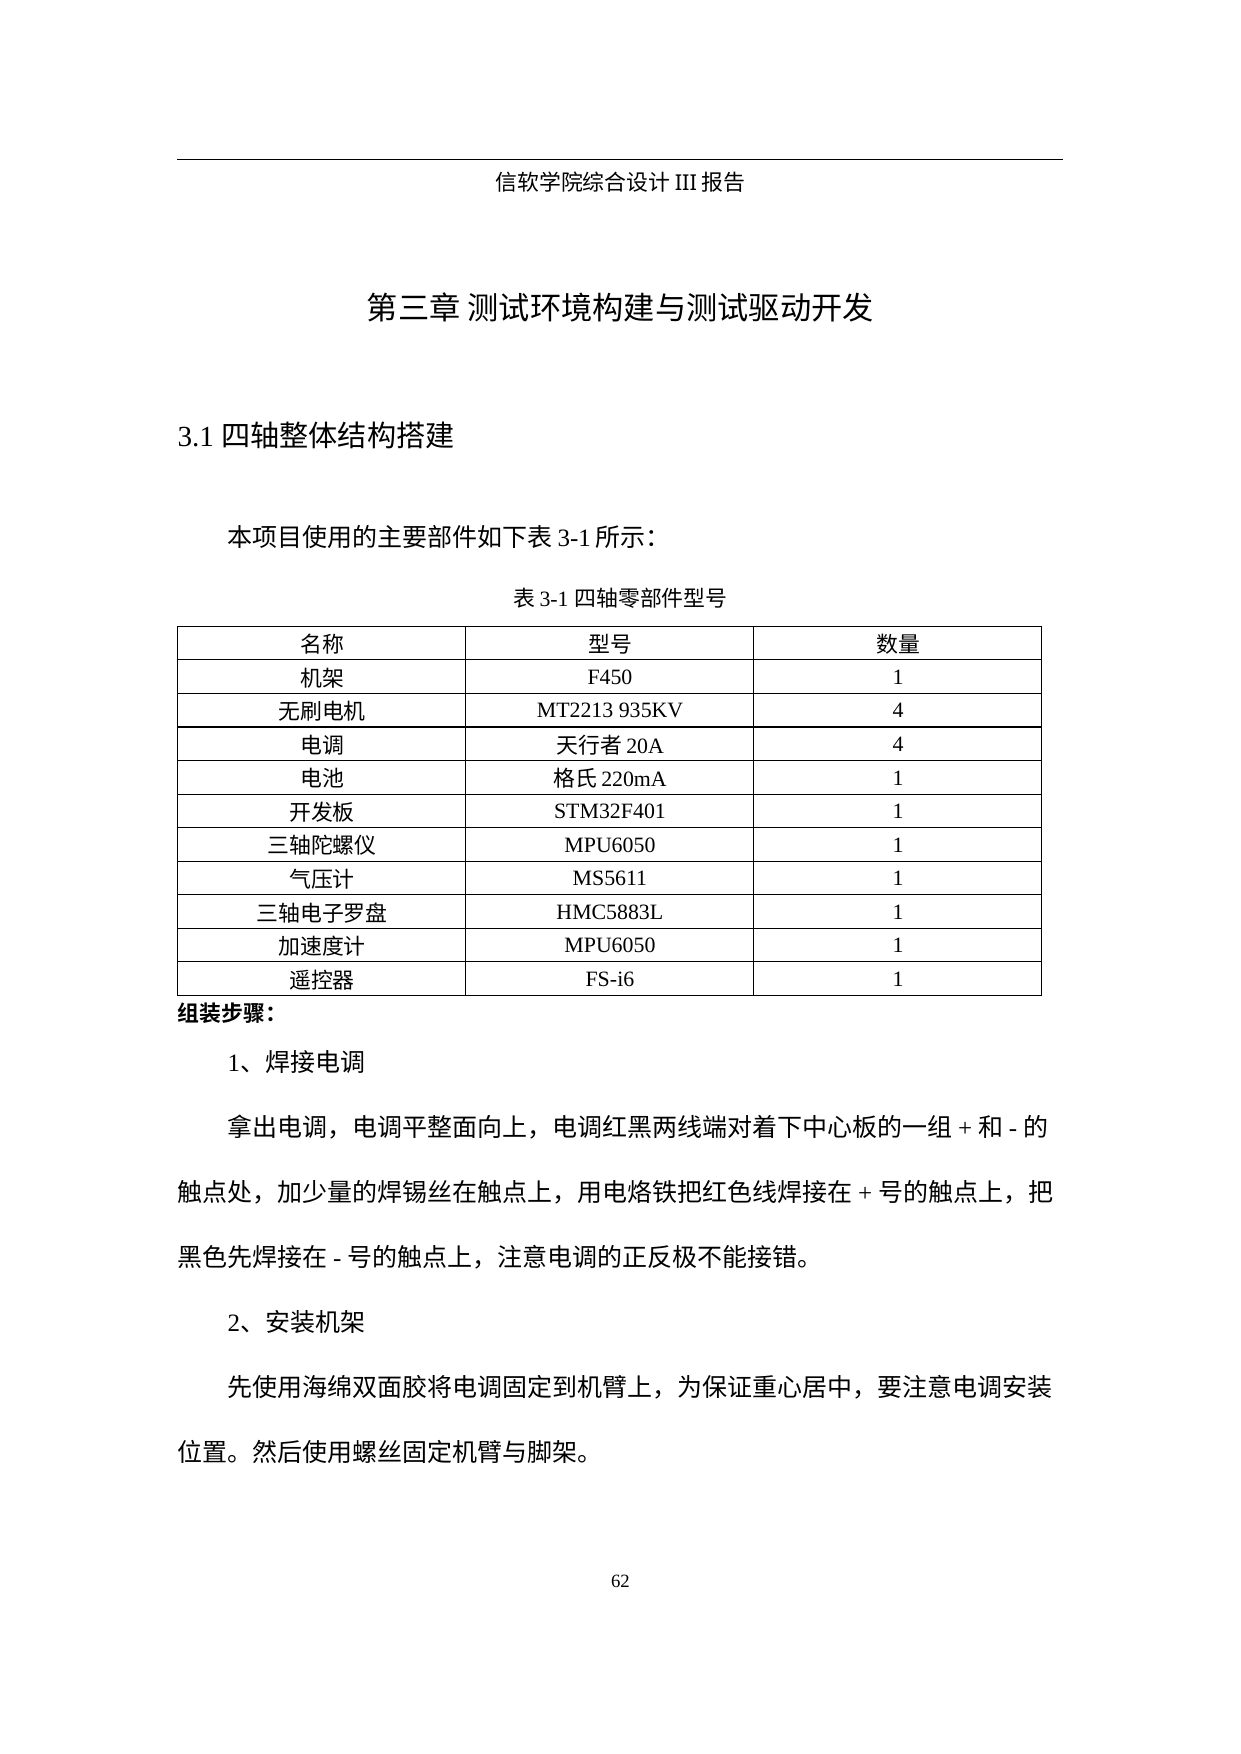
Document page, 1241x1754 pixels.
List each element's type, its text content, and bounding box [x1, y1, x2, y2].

table_cell MPU6050 [466, 828, 753, 861]
table_cell F450 [466, 660, 753, 693]
list 3.1 四轴整体结构搭建 [177, 401, 1063, 466]
table_cell 电调 [178, 728, 465, 760]
table_cell 4 [754, 728, 1041, 760]
table_cell 三轴电子罗盘 [178, 895, 465, 928]
table_cell 遥控器 [178, 962, 465, 995]
text 本项目使用的主要部件如下表3-1所示： [177, 503, 1063, 568]
table_cell MT2213 935KV [466, 694, 753, 726]
table_cell 无刷电机 [178, 694, 465, 726]
table_cell 1 [754, 761, 1041, 793]
table_cell STM32F401 [466, 795, 753, 827]
table_cell 1 [754, 862, 1041, 894]
table_header 数量 [754, 627, 1041, 659]
table_cell HMC5883L [466, 895, 753, 928]
text 表3-1 四轴零部件型号 [177, 581, 1063, 613]
table_cell 三轴陀螺仪 [178, 828, 465, 861]
table_cell 1 [754, 795, 1041, 827]
table_cell 电池 [178, 761, 465, 793]
text 组装步骤： [177, 996, 1063, 1028]
table_cell 1 [754, 962, 1041, 995]
text 拿出电调，电调平整面向上，电调红黑两线端对着下中心板的一组 + 和 - 的触点处，加少量的焊锡丝在触点上，用电烙铁把红色线焊接在 + 号的触点上，把黑色先焊接在 - 号的触点上，注意电调的正反极不能接错。 [177, 1093, 1063, 1288]
table_cell 格氏220mA [466, 761, 753, 793]
table_cell 开发板 [178, 795, 465, 827]
table_cell 1 [754, 895, 1041, 928]
table_header 名称 [178, 627, 465, 659]
table_cell MS5611 [466, 862, 753, 894]
table_cell 机架 [178, 660, 465, 693]
table_cell 1 [754, 660, 1041, 693]
table_cell FS-i6 [466, 962, 753, 995]
subtitle 第三章 测试环境构建与测试驱动开发 [177, 273, 1063, 338]
text 1、焊接电调 [177, 1028, 1063, 1093]
table_cell 气压计 [178, 862, 465, 894]
table_cell 1 [754, 828, 1041, 861]
table_cell 天行者20A [466, 728, 753, 760]
table_header 型号 [466, 627, 753, 659]
table_cell 1 [754, 929, 1041, 961]
text 2、安装机架 [177, 1288, 1063, 1353]
table_cell 加速度计 [178, 929, 465, 961]
table_cell 4 [754, 694, 1041, 726]
text 先使用海绵双面胶将电调固定到机臂上，为保证重心居中，要注意电调安装位置。然后使用螺丝固定机臂与脚架。 [177, 1353, 1063, 1483]
table_cell MPU6050 [466, 929, 753, 961]
